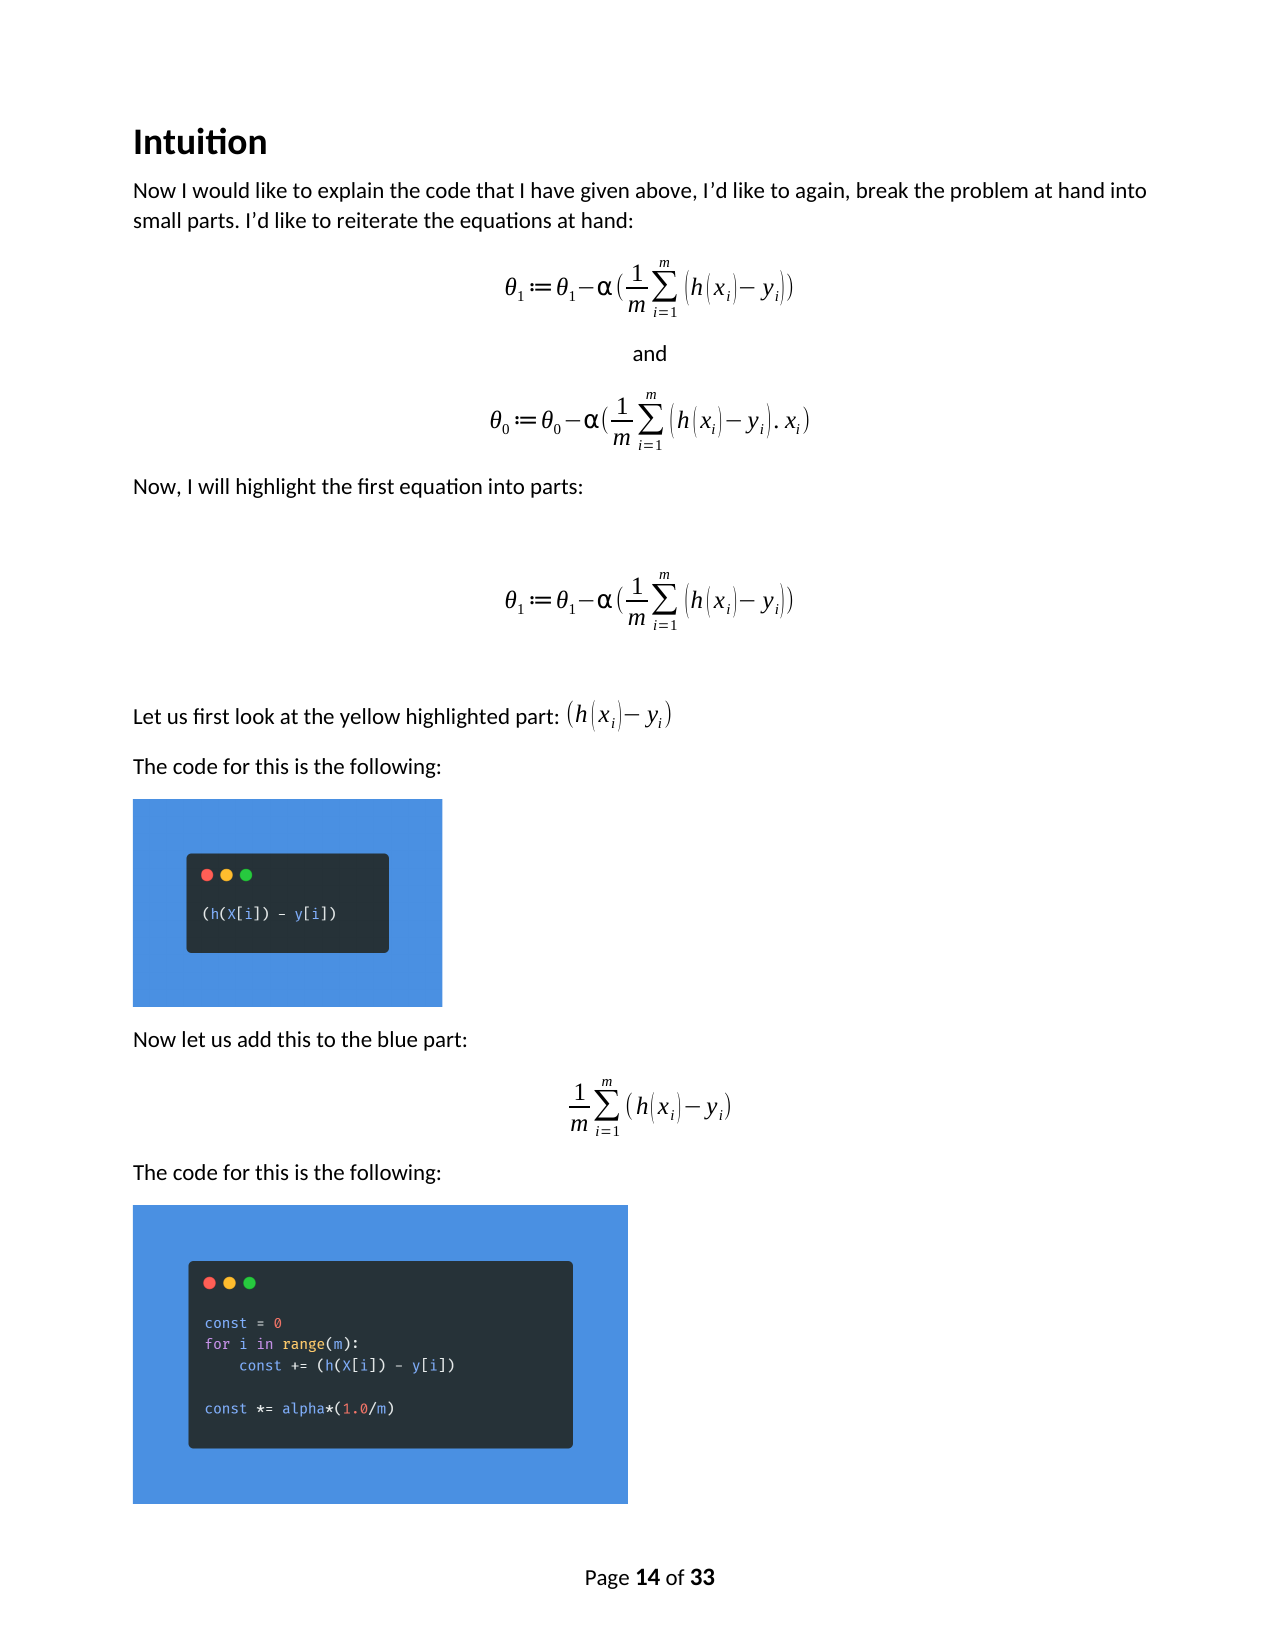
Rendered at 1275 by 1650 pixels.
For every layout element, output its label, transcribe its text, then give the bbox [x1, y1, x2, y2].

subtitle Intuition [133, 118, 1167, 164]
picture [132, 799, 443, 1007]
text The code for this is the following: [133, 1158, 1167, 1186]
text Now I would like to explain the code that I have given above, I’d like to again, break the problem at hand into small parts. I’d like to reiterate the equations at hand: [133, 176, 1167, 234]
text Let us first look at the yellow highlighted part: [133, 699, 1167, 734]
text The code for this is the following: [133, 752, 1167, 781]
text and [133, 339, 1167, 367]
text Now let us add this to the blue part: [133, 1025, 1167, 1053]
text Now, I will highlight the first equation into parts: [133, 472, 1167, 500]
picture [132, 1205, 628, 1504]
